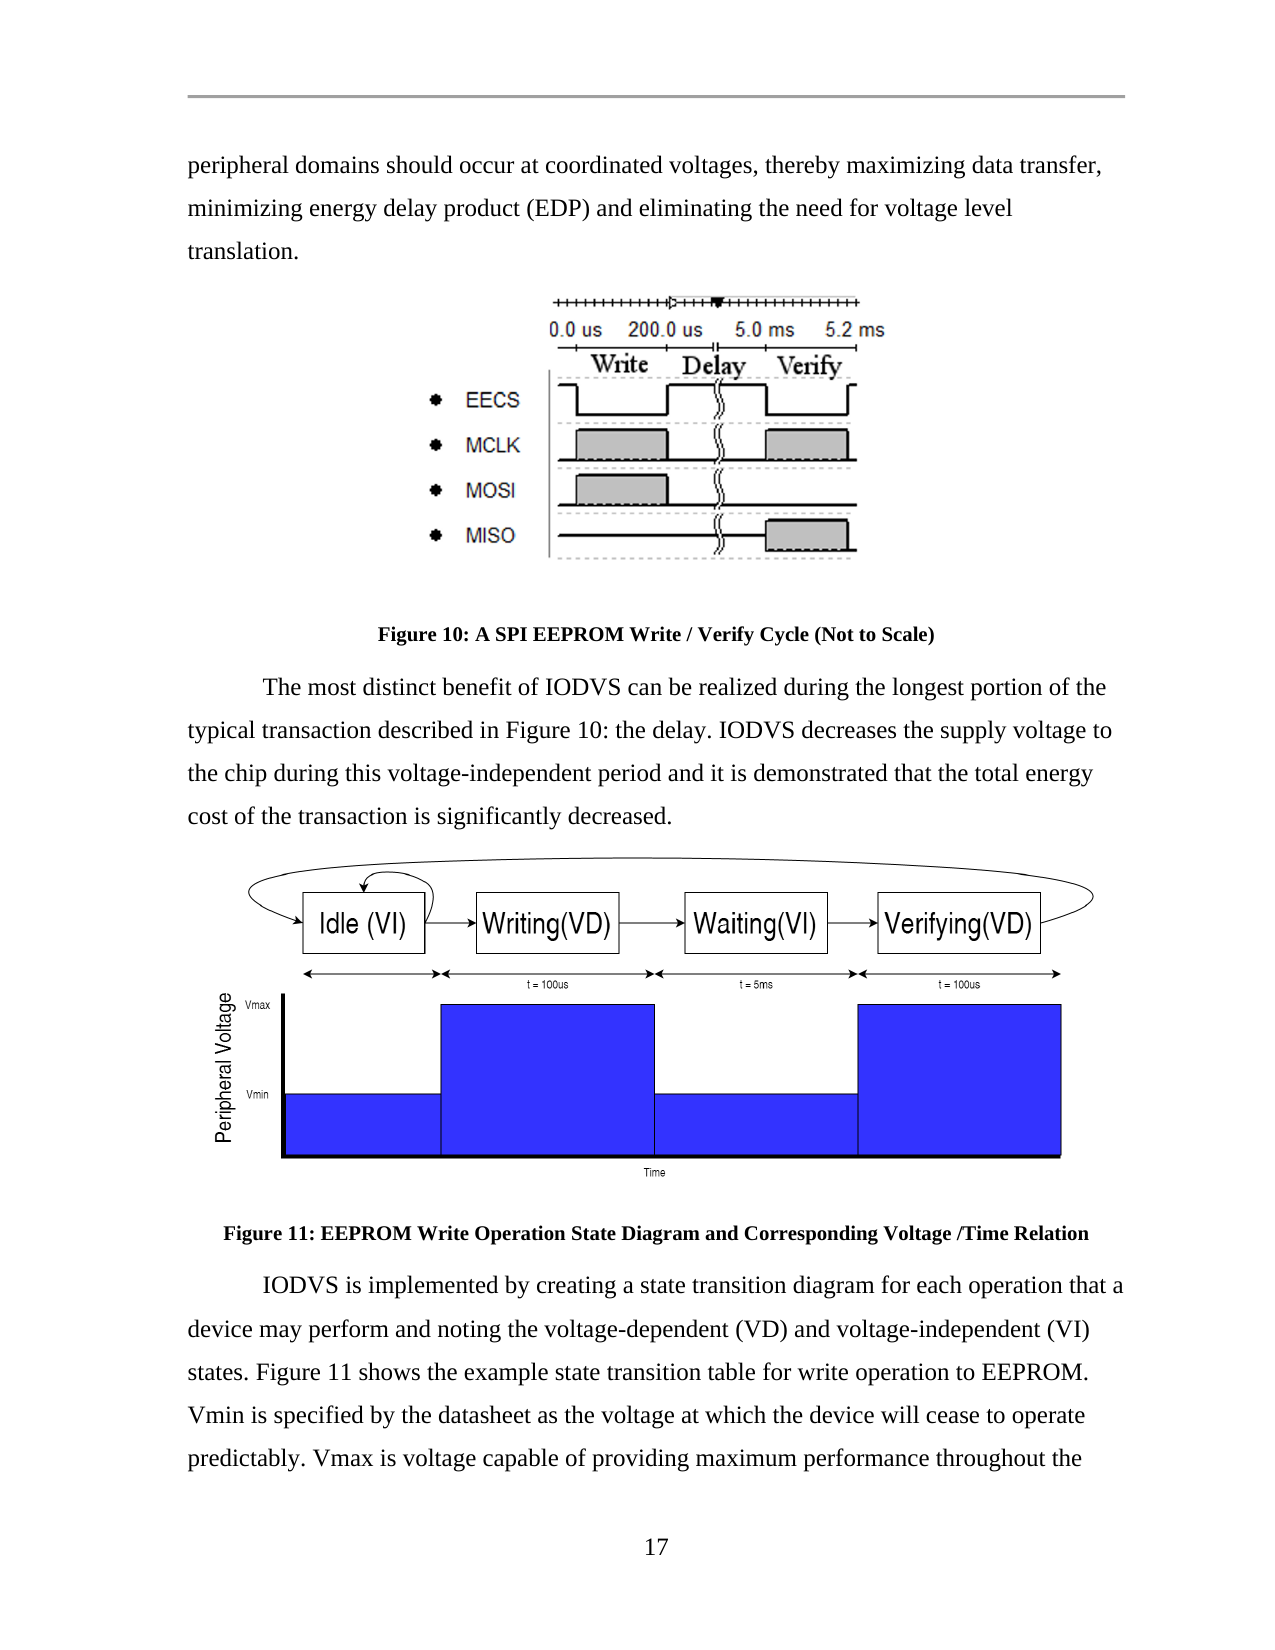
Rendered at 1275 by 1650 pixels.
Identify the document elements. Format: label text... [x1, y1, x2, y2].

picture [419, 279, 894, 583]
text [187, 1271, 1125, 1472]
text The most distinct benefit of IODVS can be realized during the longest portion of the typical transaction described in Figure 10: the delay. IODVS decreases the supply voltage to the chip during this voltage-independent period and it is demonstrated that the total energy cost of the transaction is significantly decreased. [187, 672, 1125, 830]
text Figure 10: A SPI EEPROM Write / Verify Cycle (Not to Scale) [187, 622, 1125, 646]
text Figure 11: EEPROM Write Operation State Diagram and Corresponding Voltage /Time Relation [187, 1220, 1125, 1244]
picture [209, 844, 1103, 1181]
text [187, 150, 1125, 265]
